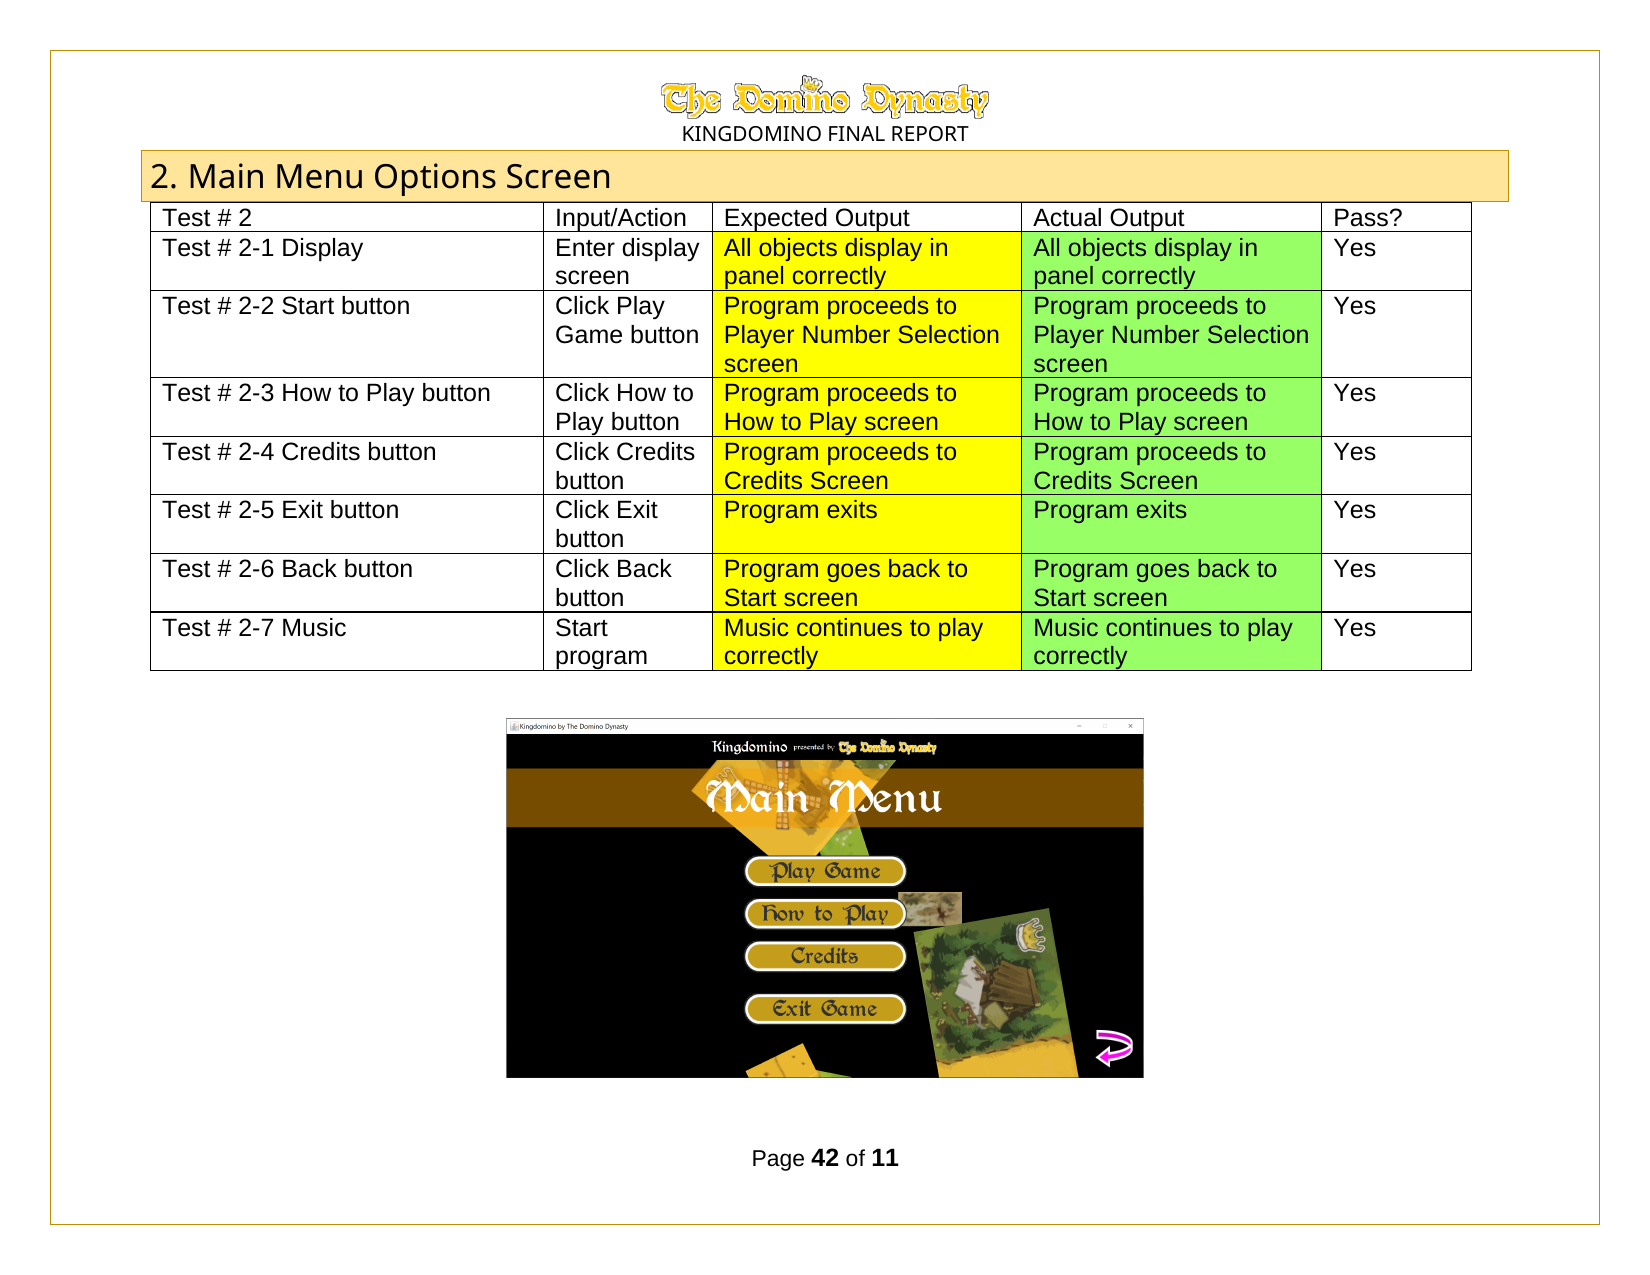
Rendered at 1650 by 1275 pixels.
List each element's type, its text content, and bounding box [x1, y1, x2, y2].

table_cell Test # 2-4 Credits button [151, 437, 543, 494]
table_cell Music continues to play correctly [1022, 613, 1321, 670]
table_cell Click Back button [544, 554, 712, 611]
table_cell Program proceeds to Player Number Selection screen [713, 291, 1021, 377]
table_cell Program exits [713, 495, 1021, 553]
table_cell All objects display in panel correctly [713, 232, 1021, 290]
table_cell Start program [544, 613, 712, 670]
table_cell Program goes back to Start screen [1022, 554, 1321, 611]
table_header Input/Action [544, 203, 712, 231]
subtitle Main Menu Options Screen [142, 151, 1508, 201]
table_cell Test # 2-3 How to Play button [151, 378, 543, 436]
picture [506, 718, 1144, 1078]
table_cell Click Credits button [544, 437, 712, 494]
table_cell Yes [1322, 495, 1471, 553]
table_cell Test # 2-7 Music [151, 613, 543, 670]
table_cell Yes [1322, 291, 1471, 377]
table_cell Test # 2-6 Back button [151, 554, 543, 611]
table_header Actual Output [1022, 203, 1321, 231]
table_cell Program proceeds to Player Number Selection screen [1022, 291, 1321, 377]
table_cell Enter display screen [544, 232, 712, 290]
table_cell Yes [1322, 437, 1471, 494]
table_cell Yes [1322, 613, 1471, 670]
table_cell Program goes back to Start screen [713, 554, 1021, 611]
table_cell All objects display in panel correctly [1022, 232, 1321, 290]
table_cell Yes [1322, 232, 1471, 290]
table_cell Yes [1322, 554, 1471, 611]
table_cell Program proceeds to Credits Screen [713, 437, 1021, 494]
table_cell Test # 2-2 Start button [151, 291, 543, 377]
table_cell Test # 2-1 Display [151, 232, 543, 290]
table_cell Music continues to play correctly [713, 613, 1021, 670]
table_cell Program proceeds to How to Play screen [1022, 378, 1321, 436]
table_header Test # 2 [151, 203, 543, 231]
table_header Expected Output [713, 203, 1021, 231]
table_cell Test # 2-5 Exit button [151, 495, 543, 553]
table_cell Click Play Game button [544, 291, 712, 377]
picture [657, 75, 993, 119]
table_cell Program proceeds to Credits Screen [1022, 437, 1321, 494]
table_cell Program proceeds to How to Play screen [713, 378, 1021, 436]
table_cell Yes [1322, 378, 1471, 436]
table_cell Click How to Play button [544, 378, 712, 436]
table_cell Click Exit button [544, 495, 712, 553]
table_cell Program exits [1022, 495, 1321, 553]
table_header Pass? [1322, 203, 1471, 231]
